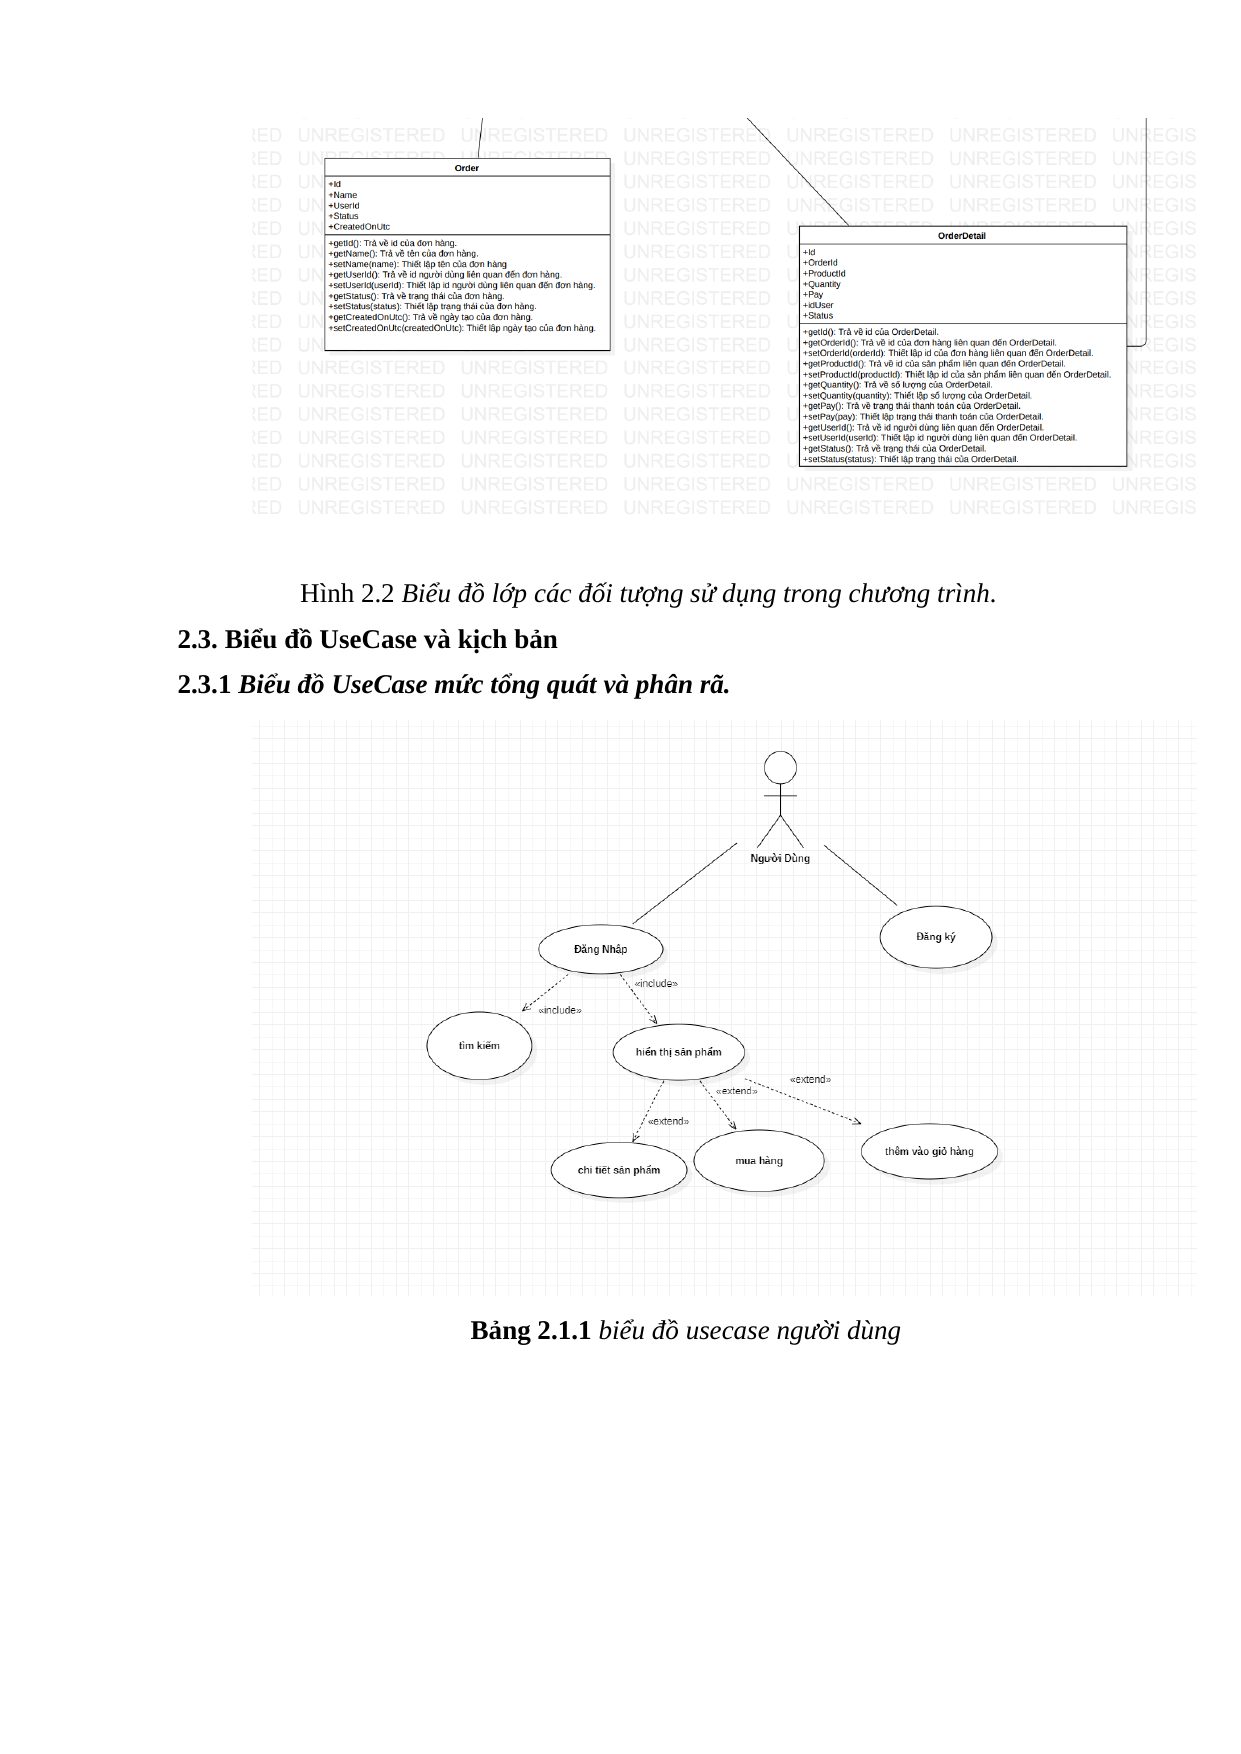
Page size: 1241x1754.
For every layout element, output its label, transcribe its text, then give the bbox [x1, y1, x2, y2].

subtitle 2.3. Biểu đồ UseCase và kịch bản [177, 623, 1122, 654]
picture [252, 118, 1198, 521]
text Bảng 2.1.1 biểu đồ usecase người dùng [252, 1314, 1122, 1345]
picture [252, 720, 1198, 1296]
subtitle 2.3.1 Biểu đồ UseCase mức tổng quát và phân rã. [177, 668, 1122, 699]
